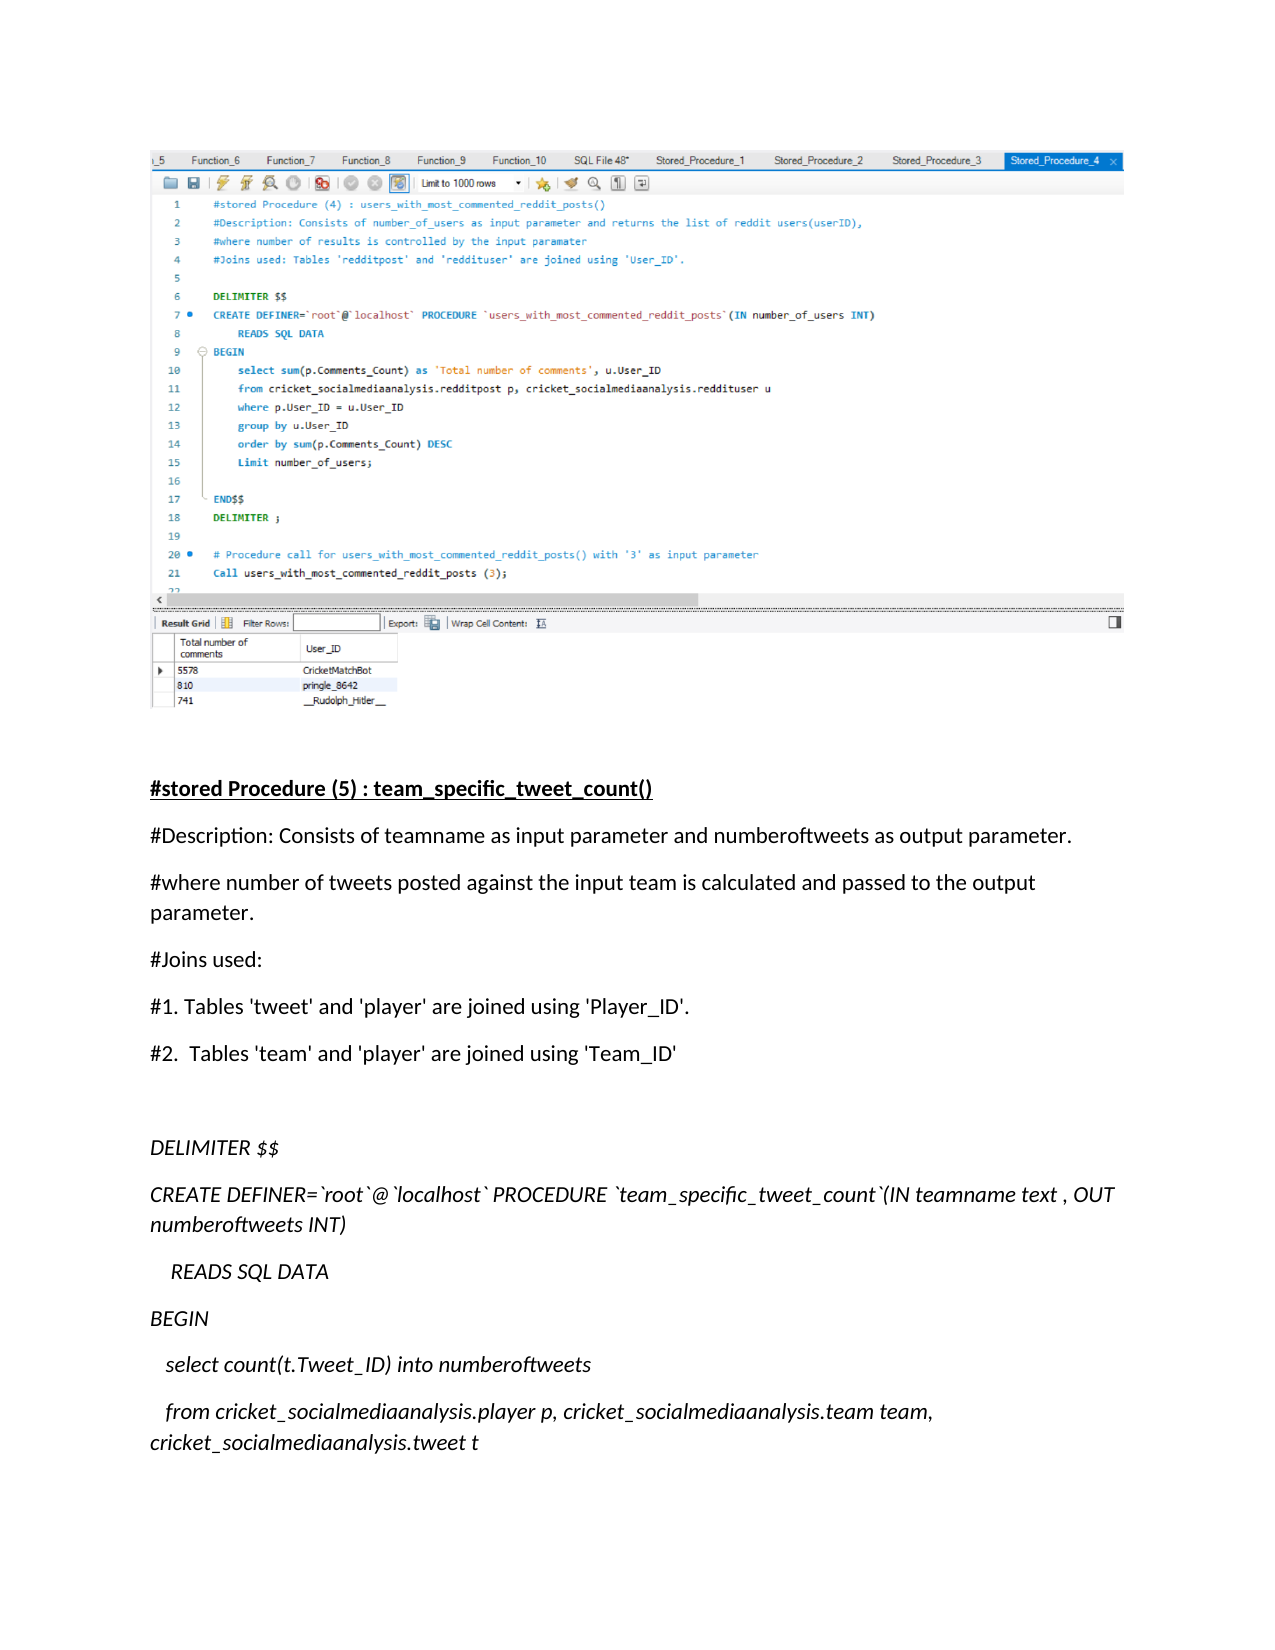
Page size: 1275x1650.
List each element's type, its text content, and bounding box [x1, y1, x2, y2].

text #Description: Consists of teamname as input parameter and numberoftweets as output parameter. [150, 821, 1125, 849]
text #1. Tables 'tweet' and 'player' are joined using 'Player_ID'. [150, 992, 1125, 1020]
text #where number of tweets posted against the input team is calculated and passed to the output parameter. [150, 868, 1125, 926]
text CREATE DEFINER=`root`@`localhost` PROCEDURE `team_specific_tweet_count`(IN teamname text , OUT numberoftweets INT) [150, 1180, 1125, 1238]
text from cricket_socialmediaanalysis.player p, cricket_socialmediaanalysis.team team, cricket_socialmediaanalysis.tweet t [150, 1397, 1125, 1456]
text READS SQL DATA [150, 1257, 1125, 1285]
text BEGIN [150, 1304, 1125, 1332]
text DELIMITER $$ [150, 1133, 1125, 1161]
text select count(t.Tweet_ID) into numberoftweets [150, 1351, 1125, 1378]
picture [150, 150, 1124, 709]
text #2. Tables 'team' and 'player' are joined using 'Team_ID' [150, 1039, 1125, 1067]
text #Joins used: [150, 945, 1125, 973]
text #stored Procedure (5) : team_specific_tweet_count() [150, 774, 1125, 802]
